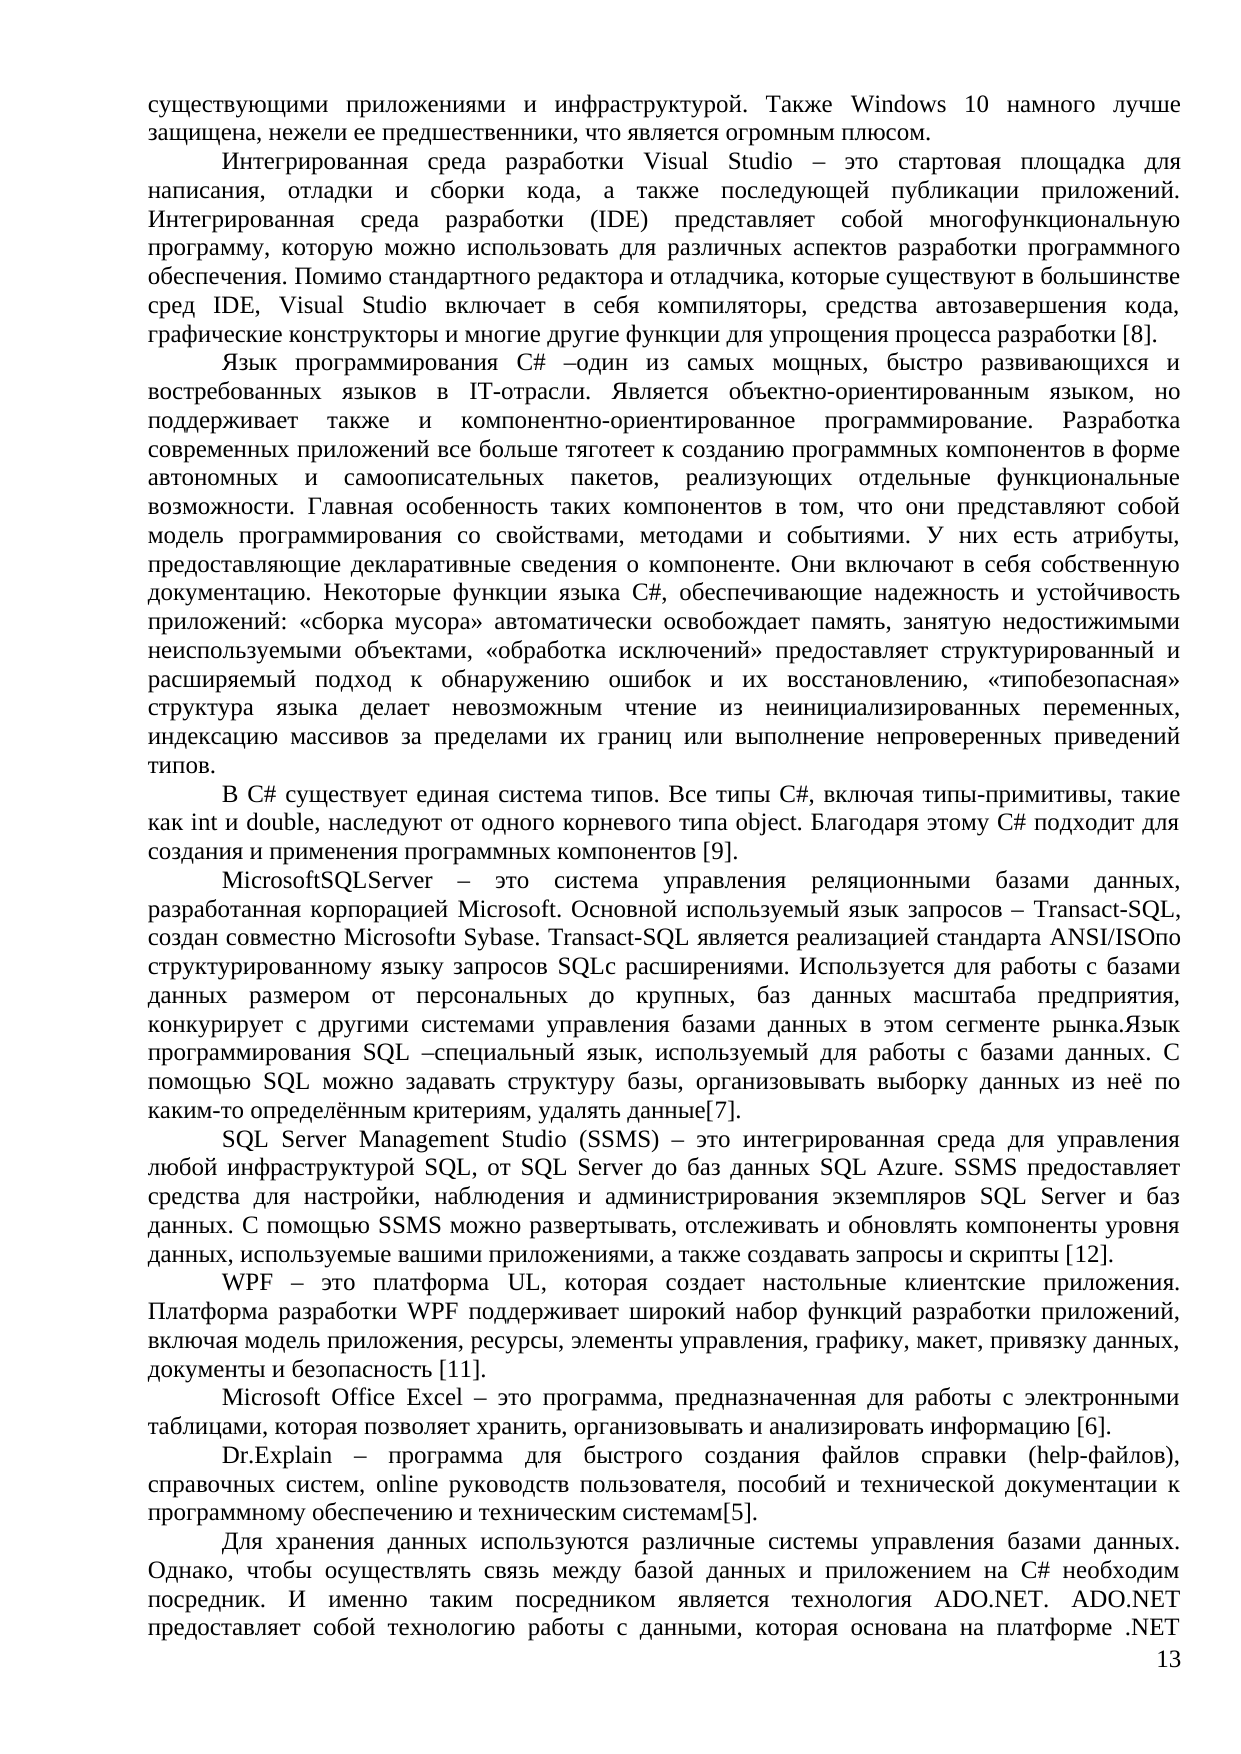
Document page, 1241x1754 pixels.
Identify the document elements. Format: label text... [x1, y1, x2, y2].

text SQL Server Management Studio (SSMS) – это интегрированная среда для управления любой инфраструктурой SQL, от SQL Server до баз данных SQL Azure. SSMS предоставляет средства для настройки, наблюдения и администрирования экземпляров SQL Server и баз данных. С помощью SSMS можно развертывать, отслеживать и обновлять компоненты уровня данных, используемые вашими приложениями, а также создавать запросы и скрипты [12]. [148, 1124, 1181, 1267]
text Язык программирования C# –один из самых мощных, быстро развивающихся и востребованных языков в IT-отрасли. Является объектно-ориентированным языком, но поддерживает также и компонентно-ориентированное программирование. Разработка современных приложений все больше тяготеет к созданию программных компонентов в форме автономных и самоописательных пакетов, реализующих отдельные функциональные возможности. Главная особенность таких компонентов в том, что они представляют собой модель программирования со свойствами, методами и событиями. У них есть атрибуты, предоставляющие декларативные сведения о компоненте. Они включают в себя собственную документацию. Некоторые функции языка C#, обеспечивающие надежность и устойчивость приложений: «сборка мусора» автоматически освобождает память, занятую недостижимыми неиспользуемыми объектами, «обработка исключений» предоставляет структурированный и расширяемый подход к обнаружению ошибок и их восстановлению, «типобезопасная» структура языка делает невозможным чтение из неинициализированных переменных, индексацию массивов за пределами их границ или выполнение непроверенных приведений типов. [148, 347, 1181, 779]
text В C# существует единая система типов. Все типы C#, включая типы-примитивы, такие как int и double, наследуют от одного корневого типа object. Благодаря этому C# подходит для создания и применения программных компонентов [9]. [148, 779, 1181, 865]
text Интегрированная среда разработки Visual Studio – это стартовая площадка для написания, отладки и сборки кода, а также последующей публикации приложений. Интегрированная среда разработки (IDE) представляет собой многофункциональную программу, которую можно использовать для различных аспектов разработки программного обеспечения. Помимо стандартного редактора и отладчика, которые существуют в большинстве сред IDE, Visual Studio включает в себя компиляторы, средства автозавершения кода, графические конструкторы и многие другие функции для упрощения процесса разработки [8]. [148, 146, 1181, 347]
text MicrosoftSQLServer – это система управления реляционными базами данных, разработанная корпорацией Microsoft. Основной используемый язык запросов – Transact-SQL, создан совместно Microsoftи Sybase. Transact-SQL является реализацией стандарта ANSI/ISOпо структурированному языку запросов SQLс расширениями. Используется для работы с базами данных размером от персональных до крупных, баз данных масштаба предприятия, конкурирует с другими системами управления базами данных в этом сегменте рынка.Язык программирования SQL –специальный язык, используемый для работы с базами данных. С помощью SQL можно задавать структуру базы, организовывать выборку данных из неё по каким-то определённым критериям, удалять данные[7]. [148, 865, 1181, 1124]
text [148, 89, 1181, 146]
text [148, 1526, 1181, 1641]
text Microsoft Office Excel – это программа, предназначенная для работы с электронными таблицами, которая позволяет хранить, организовывать и анализировать информацию [6]. [148, 1382, 1181, 1440]
text WPF – это платформа UL, которая создает настольные клиентские приложения. Платформа разработки WPF поддерживает широкий набор функций разработки приложений, включая модель приложения, ресурсы, элементы управления, графику, макет, привязку данных, документы и безопасность [11]. [148, 1267, 1181, 1382]
text Dr.Explain – программа для быстрого создания файлов справки (help-файлов), справочных систем, online руководств пользователя, пособий и технической документации к программному обеспечению и техническим системам[5]. [148, 1440, 1181, 1526]
